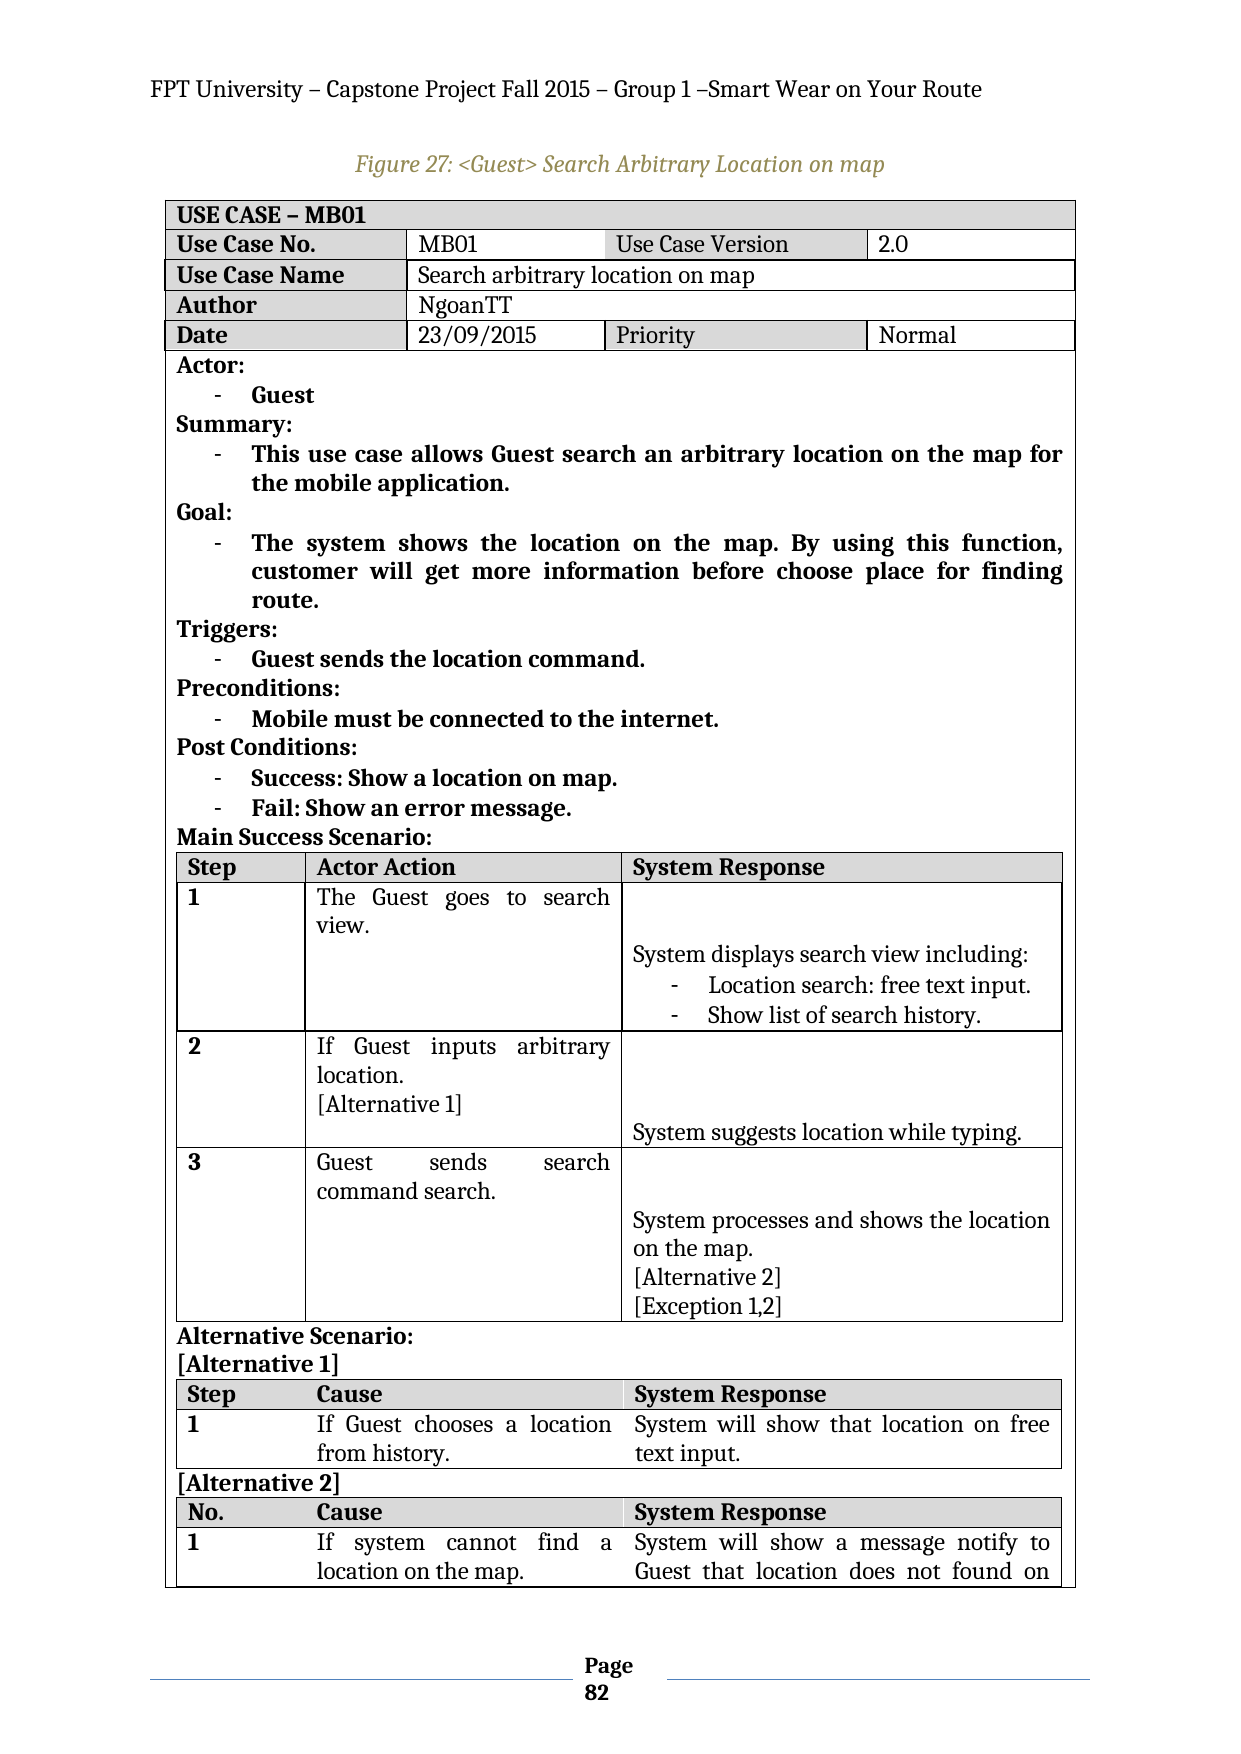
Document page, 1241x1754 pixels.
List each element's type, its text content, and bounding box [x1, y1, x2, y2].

table_header USE CASE – MB01 [166, 201, 1075, 229]
table_cell NgoanTT [407, 291, 1075, 320]
table_cell Search arbitrary location on map [408, 261, 1074, 290]
table_cell MB01 [407, 230, 604, 259]
table_cell Use Case No. [166, 230, 406, 259]
table_cell Author [166, 291, 406, 320]
table_cell Normal [868, 321, 1074, 349]
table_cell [166, 351, 1075, 1587]
text Figure 27: <Guest> Search Arbitrary Location on map [150, 150, 1090, 179]
table_cell Date [166, 321, 406, 349]
table_cell 2.0 [868, 230, 1075, 259]
table_cell Use Case Name [166, 260, 406, 290]
table_cell 23/09/2015 [408, 321, 604, 349]
table_cell Priority [606, 321, 866, 349]
table_cell Use Case Version [605, 230, 867, 259]
